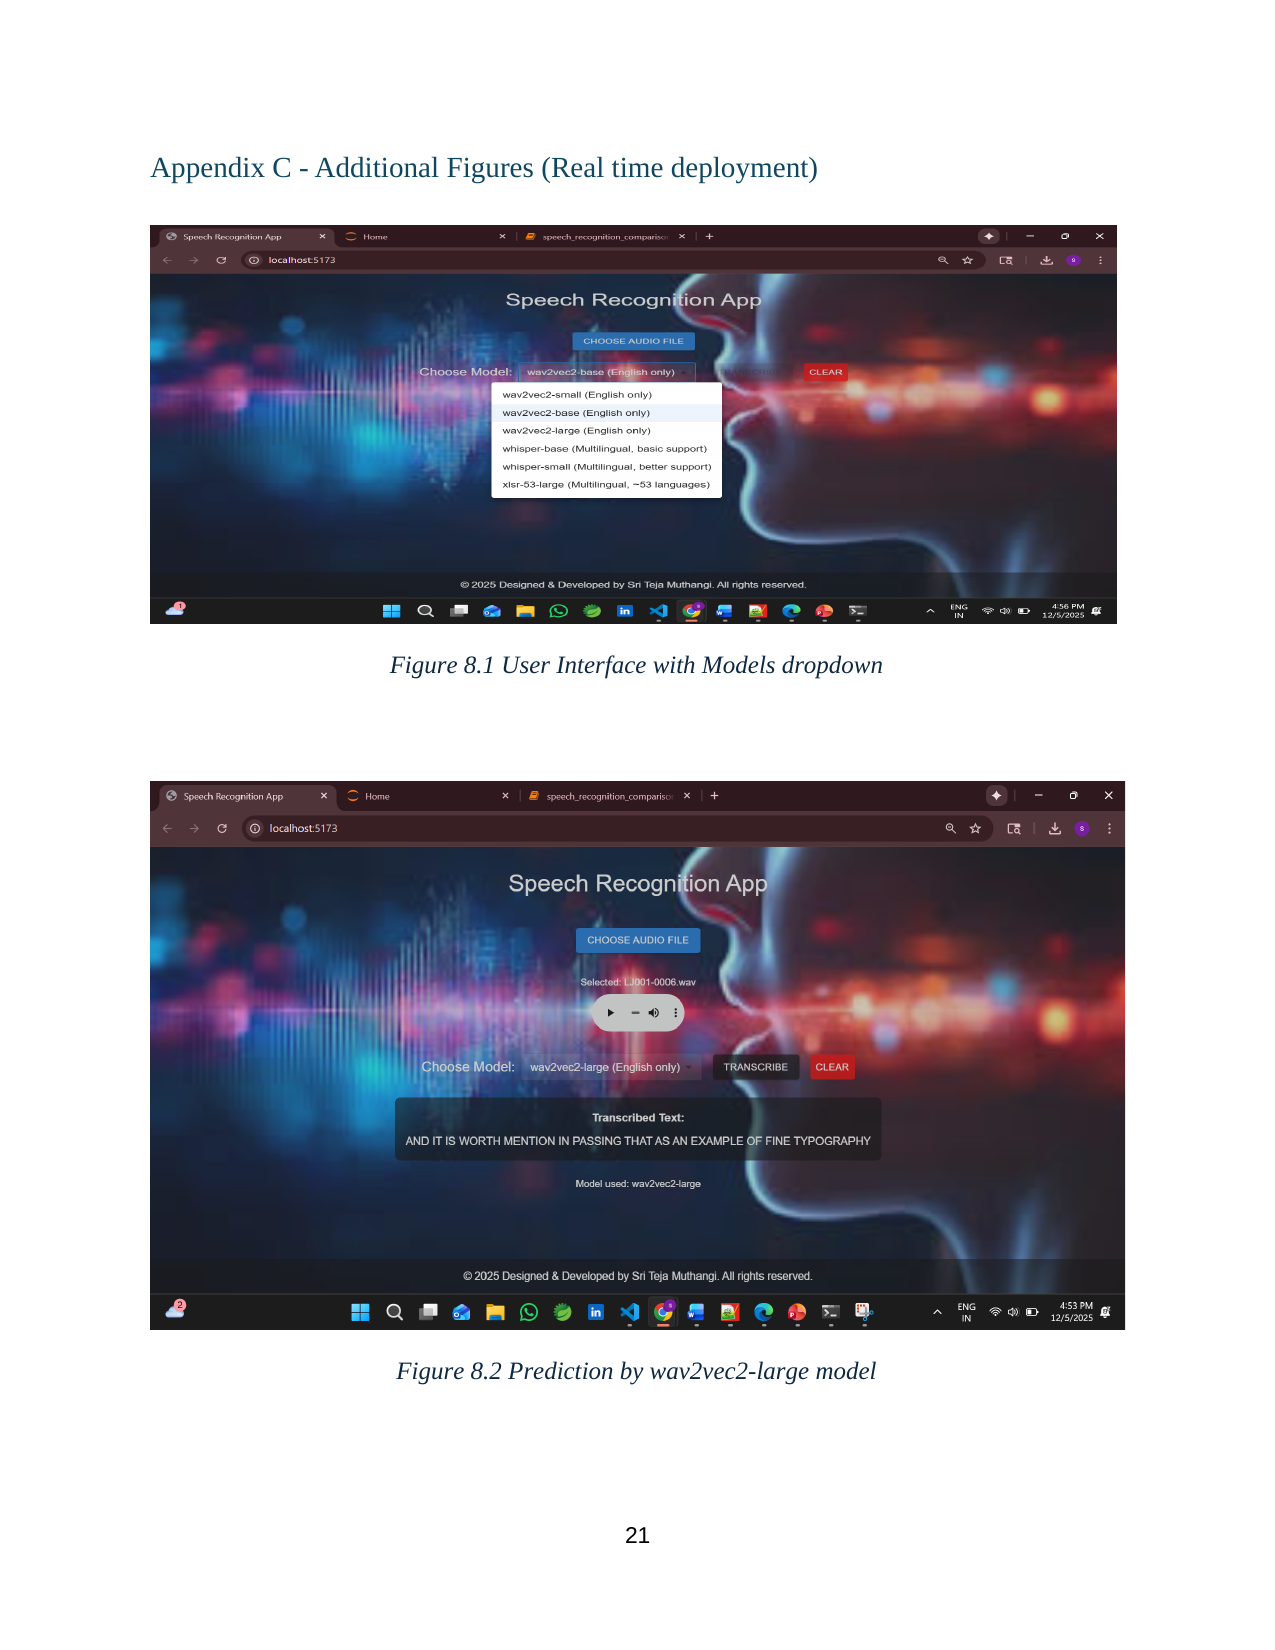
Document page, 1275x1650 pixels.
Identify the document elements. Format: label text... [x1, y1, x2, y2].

text Figure 8.2 Prediction by wav2vec2-large model [150, 1356, 1125, 1384]
text Figure 8.1 User Interface with Models dropdown [150, 650, 1125, 679]
subtitle Appendix C - Additional Figures (Real time deployment) [150, 150, 1125, 183]
picture [150, 225, 1117, 624]
picture [150, 781, 1125, 1330]
